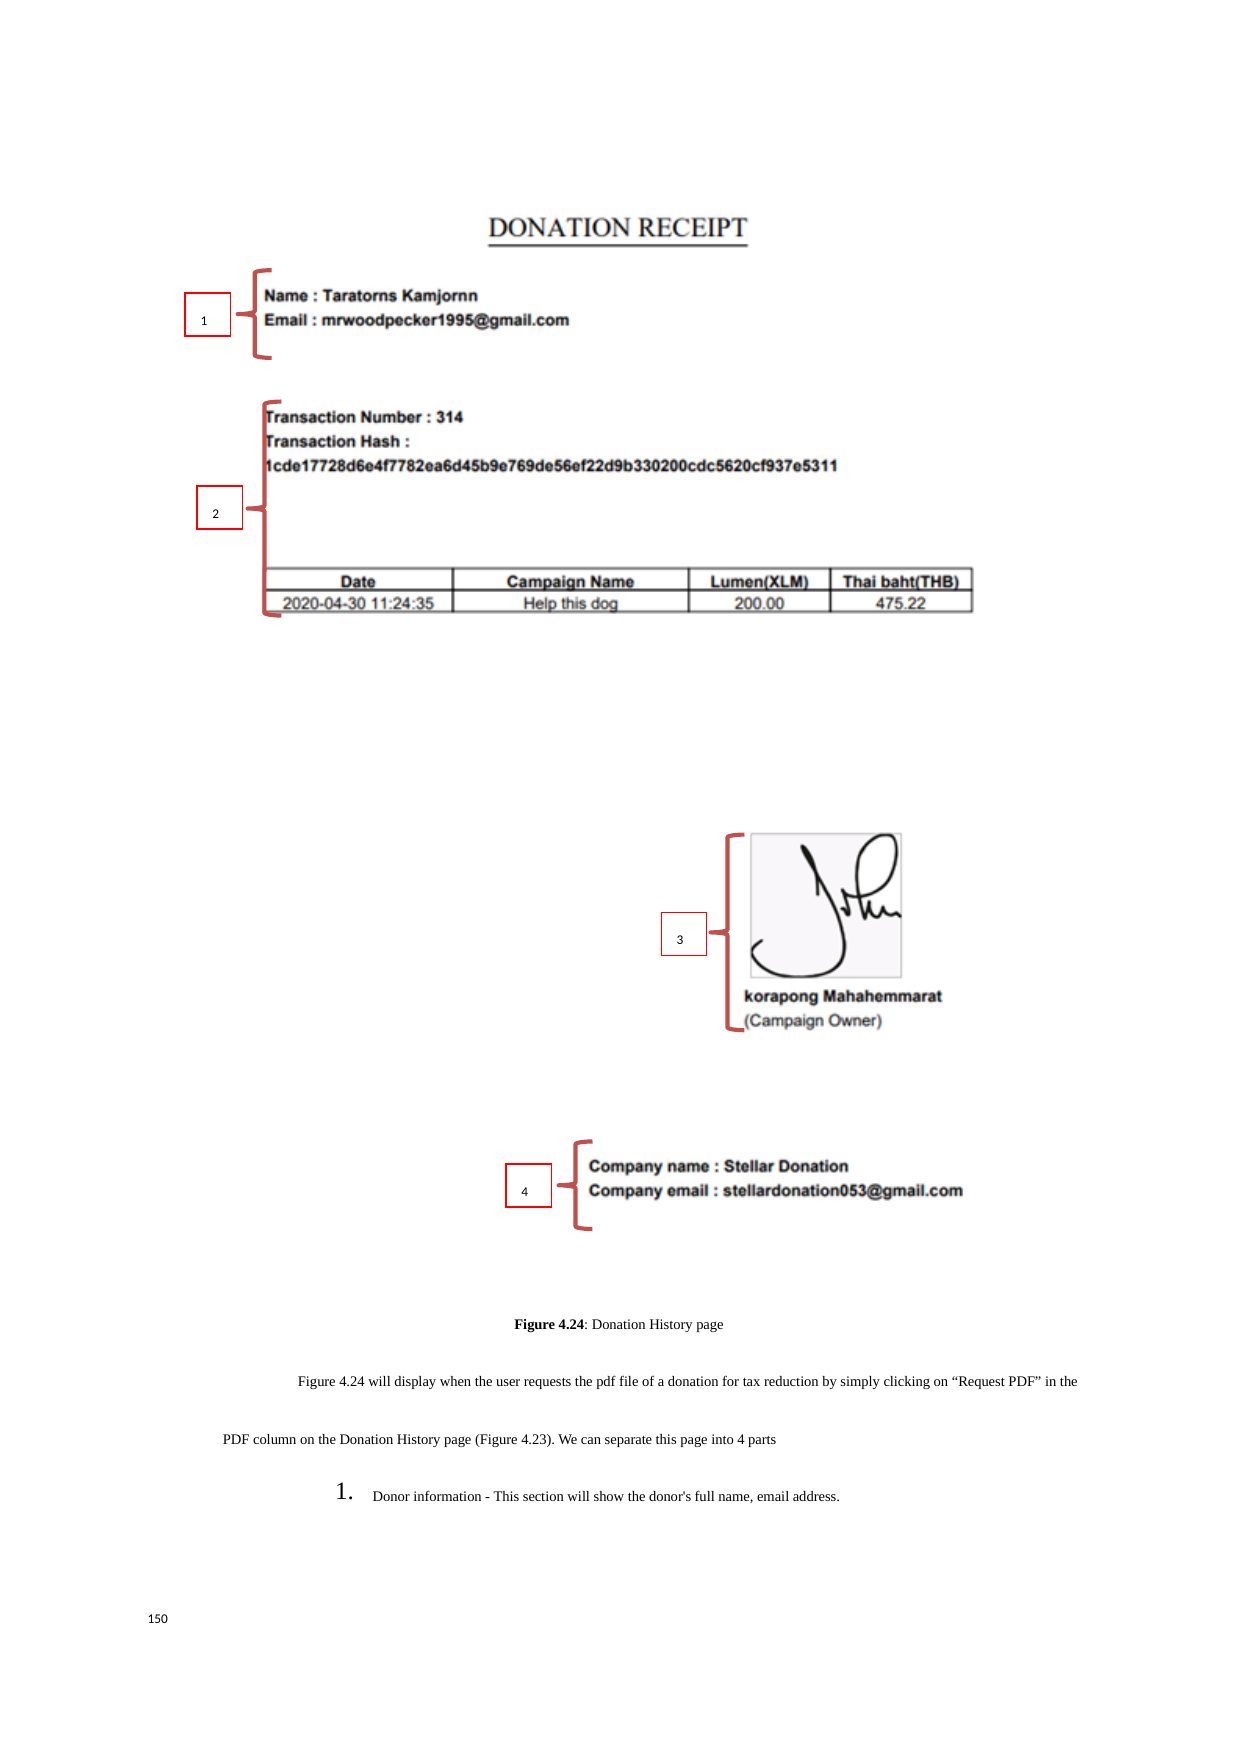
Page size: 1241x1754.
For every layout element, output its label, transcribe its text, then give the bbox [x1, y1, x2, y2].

list Donor information - This section will show the donor's full name, email address. [335, 1476, 1090, 1505]
text Figure 4.24: Donation History page [147, 1304, 1090, 1332]
text Figure 4.24 will display when the user requests the pdf file of a donation for tax reduction by simply clicking on “Request PDF” in the PDF column on the Donation History page (Figure 4.23). We can separate this page into 4 parts [223, 1361, 1090, 1447]
picture [217, 150, 1021, 1276]
